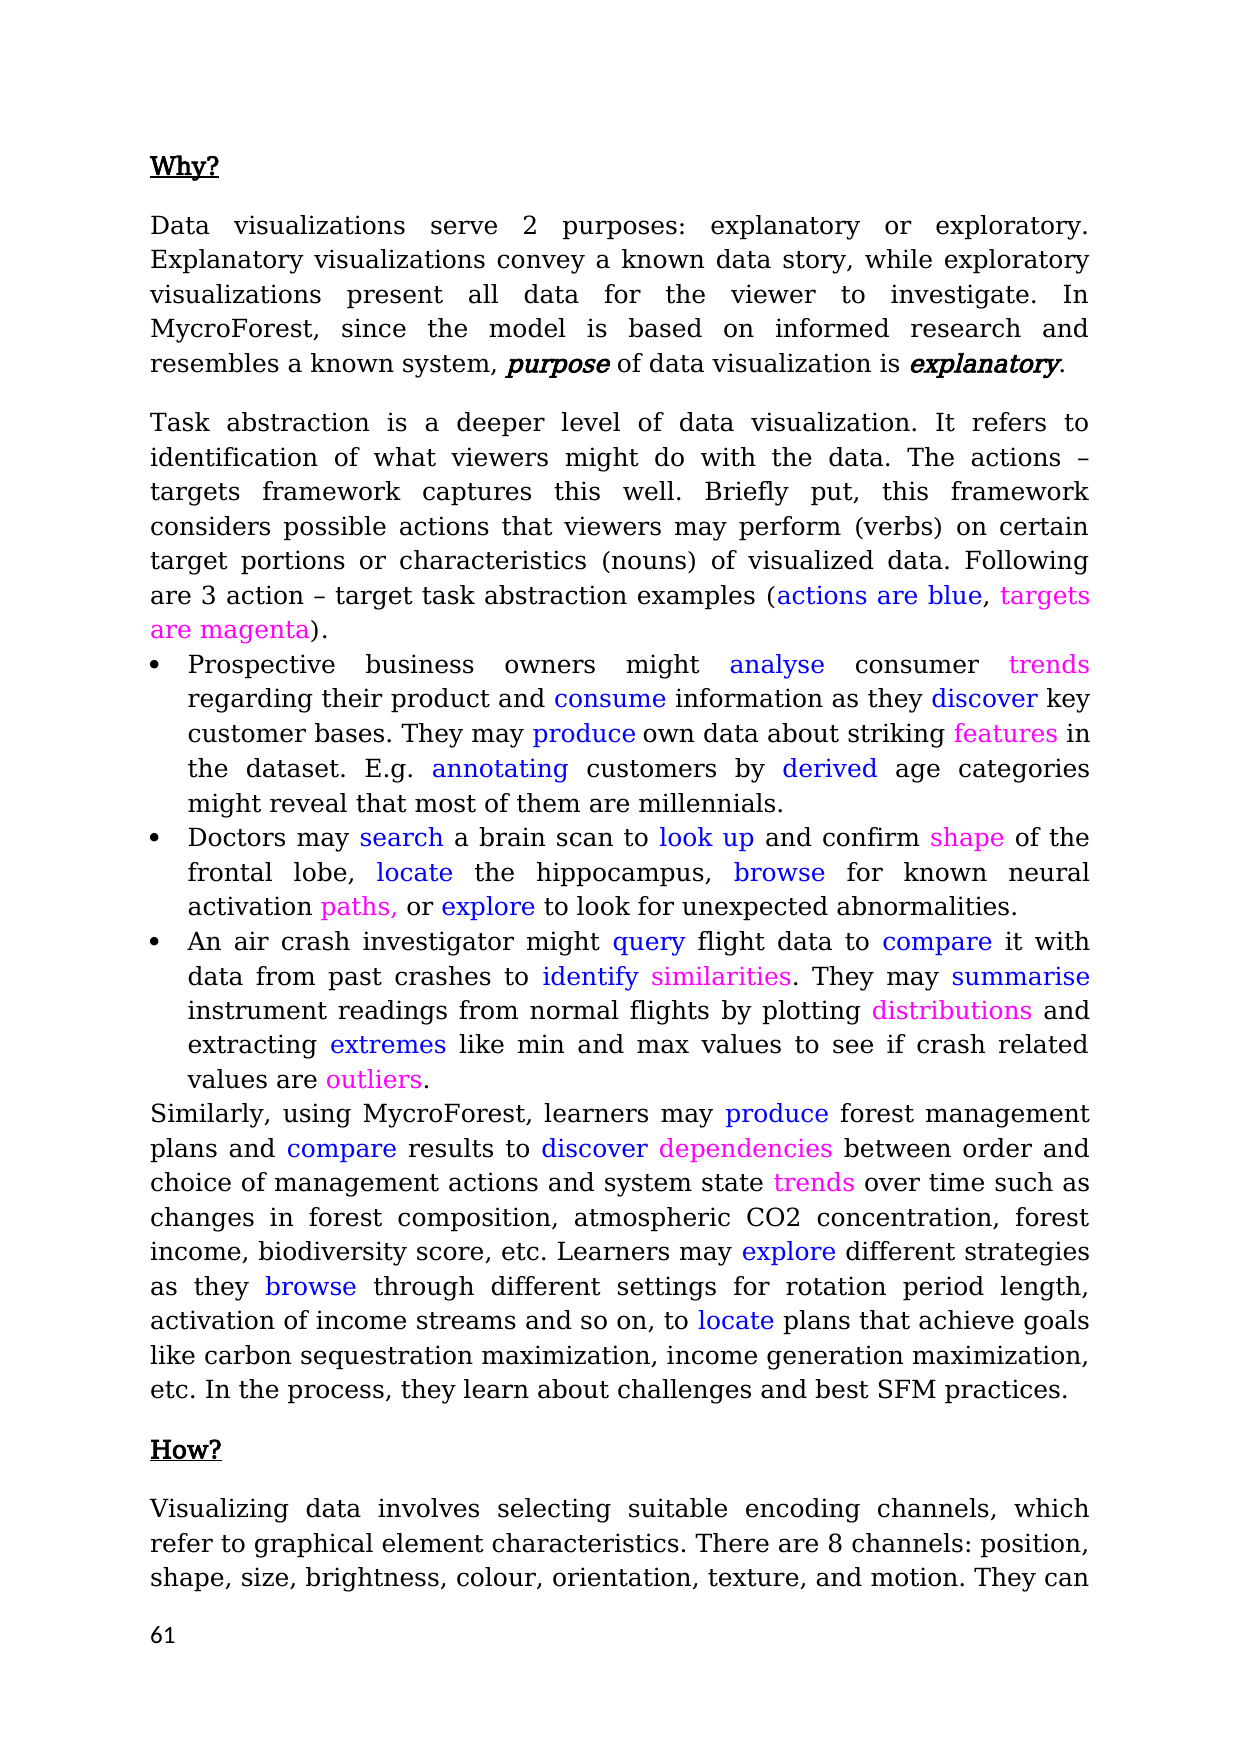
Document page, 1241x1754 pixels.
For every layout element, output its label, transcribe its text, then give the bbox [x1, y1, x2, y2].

subtitle How? [150, 1433, 1090, 1463]
list Prospective business owners might analyse consumer trends regarding their product and consume information as they discover key customer bases. They may produce own data about striking features in the dataset. E.g. annotating customers by derived age categories might reveal that most of them are millennials. [150, 648, 1090, 817]
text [150, 1493, 1090, 1592]
subtitle Why? [150, 150, 1090, 180]
text Similarly, using MycroForest, learners may produce forest management plans and compare results to discover dependencies between order and choice of management actions and system state trends over time such as changes in forest composition, atmospheric CO2 concentration, forest income, biodiversity score, etc. Learners may explore different strategies as they browse through different settings for rotation period length, activation of income streams and so on, to locate plans that achieve goals like carbon sequestration maximization, income generation maximization, etc. In the process, they learn about challenges and best SFM practices. [150, 1098, 1090, 1404]
list An air crash investigator might query flight data to compare it with data from past crashes to identify similarities. They may summarise instrument readings from normal flights by plotting distributions and extracting extremes like min and max values to see if crash related values are outliers. [150, 926, 1090, 1094]
list Doctors may search a brain scan to look up and confirm shape of the frontal lobe, locate the hippocampus, browse for known neural activation paths, or explore to look for unexpected abnormalities. [150, 822, 1090, 921]
text Data visualizations serve 2 purposes: explanatory or exploratory. Explanatory visualizations convey a known data story, while exploratory visualizations present all data for the viewer to investigate. In MycroForest, since the model is based on informed research and resembles a known system, purpose of data visualization is explanatory. [150, 209, 1090, 377]
text Task abstraction is a deeper level of data visualization. It refers to identification of what viewers might do with the data. The actions – targets framework captures this well. Briefly put, this framework considers possible actions that viewers may perform (verbs) on certain target portions or characteristics (nouns) of visualized data. Following are 3 action – target task abstraction examples (actions are blue, targets are magenta). [150, 407, 1090, 644]
